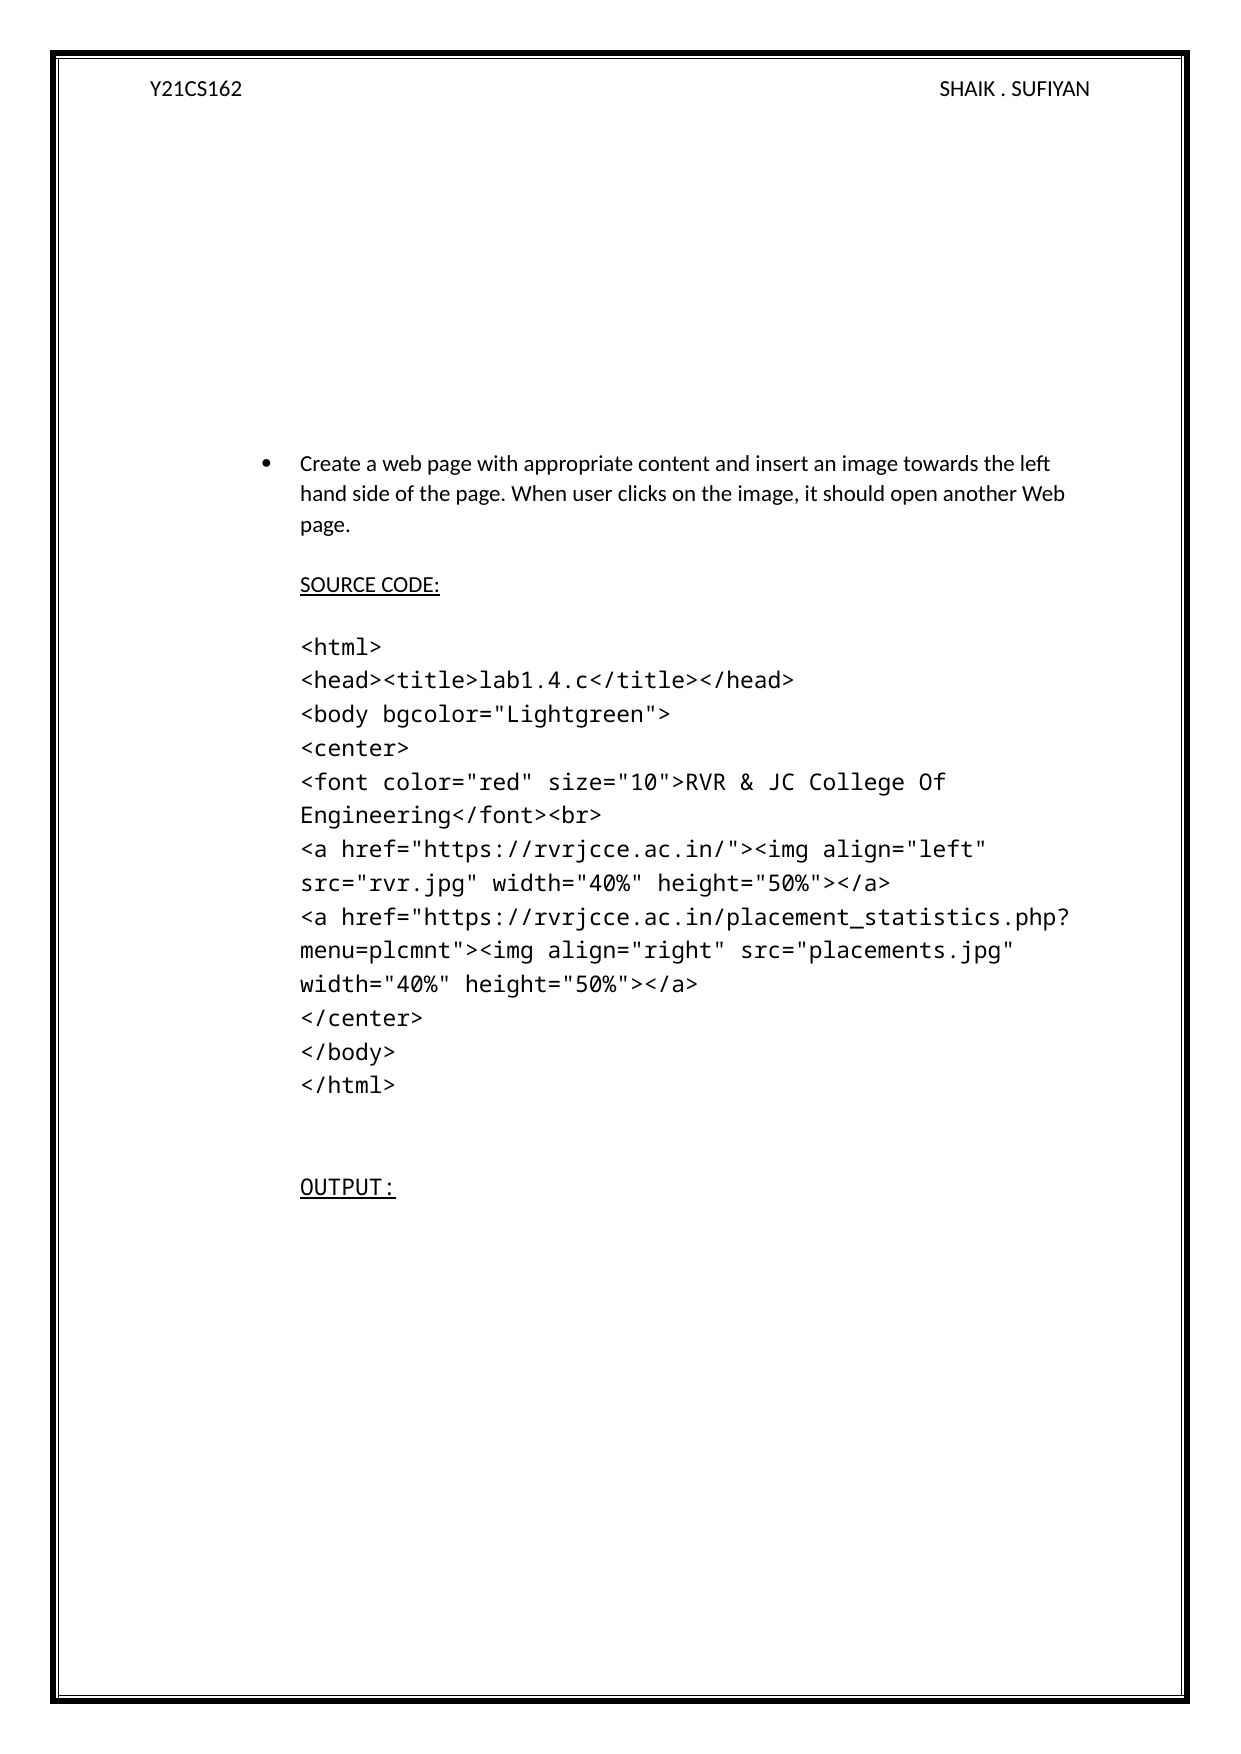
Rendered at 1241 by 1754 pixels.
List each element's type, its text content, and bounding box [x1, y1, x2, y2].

list Create a web page with appropriate content and insert an image towards the left hand side of the page. When user clicks on the image, it should open another Web page. [262, 449, 1090, 538]
list <a href="https://rvrjcce.ac.in/placement_statistics.php?menu=plcmnt"><img align="right" src="placements.jpg" width="40%" height="50%"></a> [300, 901, 1090, 999]
list <head><title>lab1.4.c</title></head> [300, 664, 1090, 696]
list <a href="https://rvrjcce.ac.in/"><img align="left" src="rvr.jpg" width="40%" height="50%"></a> [300, 833, 1090, 898]
list </html> [300, 1069, 1090, 1101]
list </body> [300, 1036, 1090, 1067]
list <center> [300, 732, 1090, 763]
list <font color="red" size="10">RVR & JC College Of Engineering</font><br> [300, 766, 1090, 831]
list OUTPUT: [300, 1171, 1090, 1202]
list SOURCE CODE: [300, 570, 1090, 598]
list <body bgcolor="Lightgreen"> [300, 698, 1090, 729]
list </center> [300, 1002, 1090, 1033]
list <html> [300, 631, 1090, 662]
